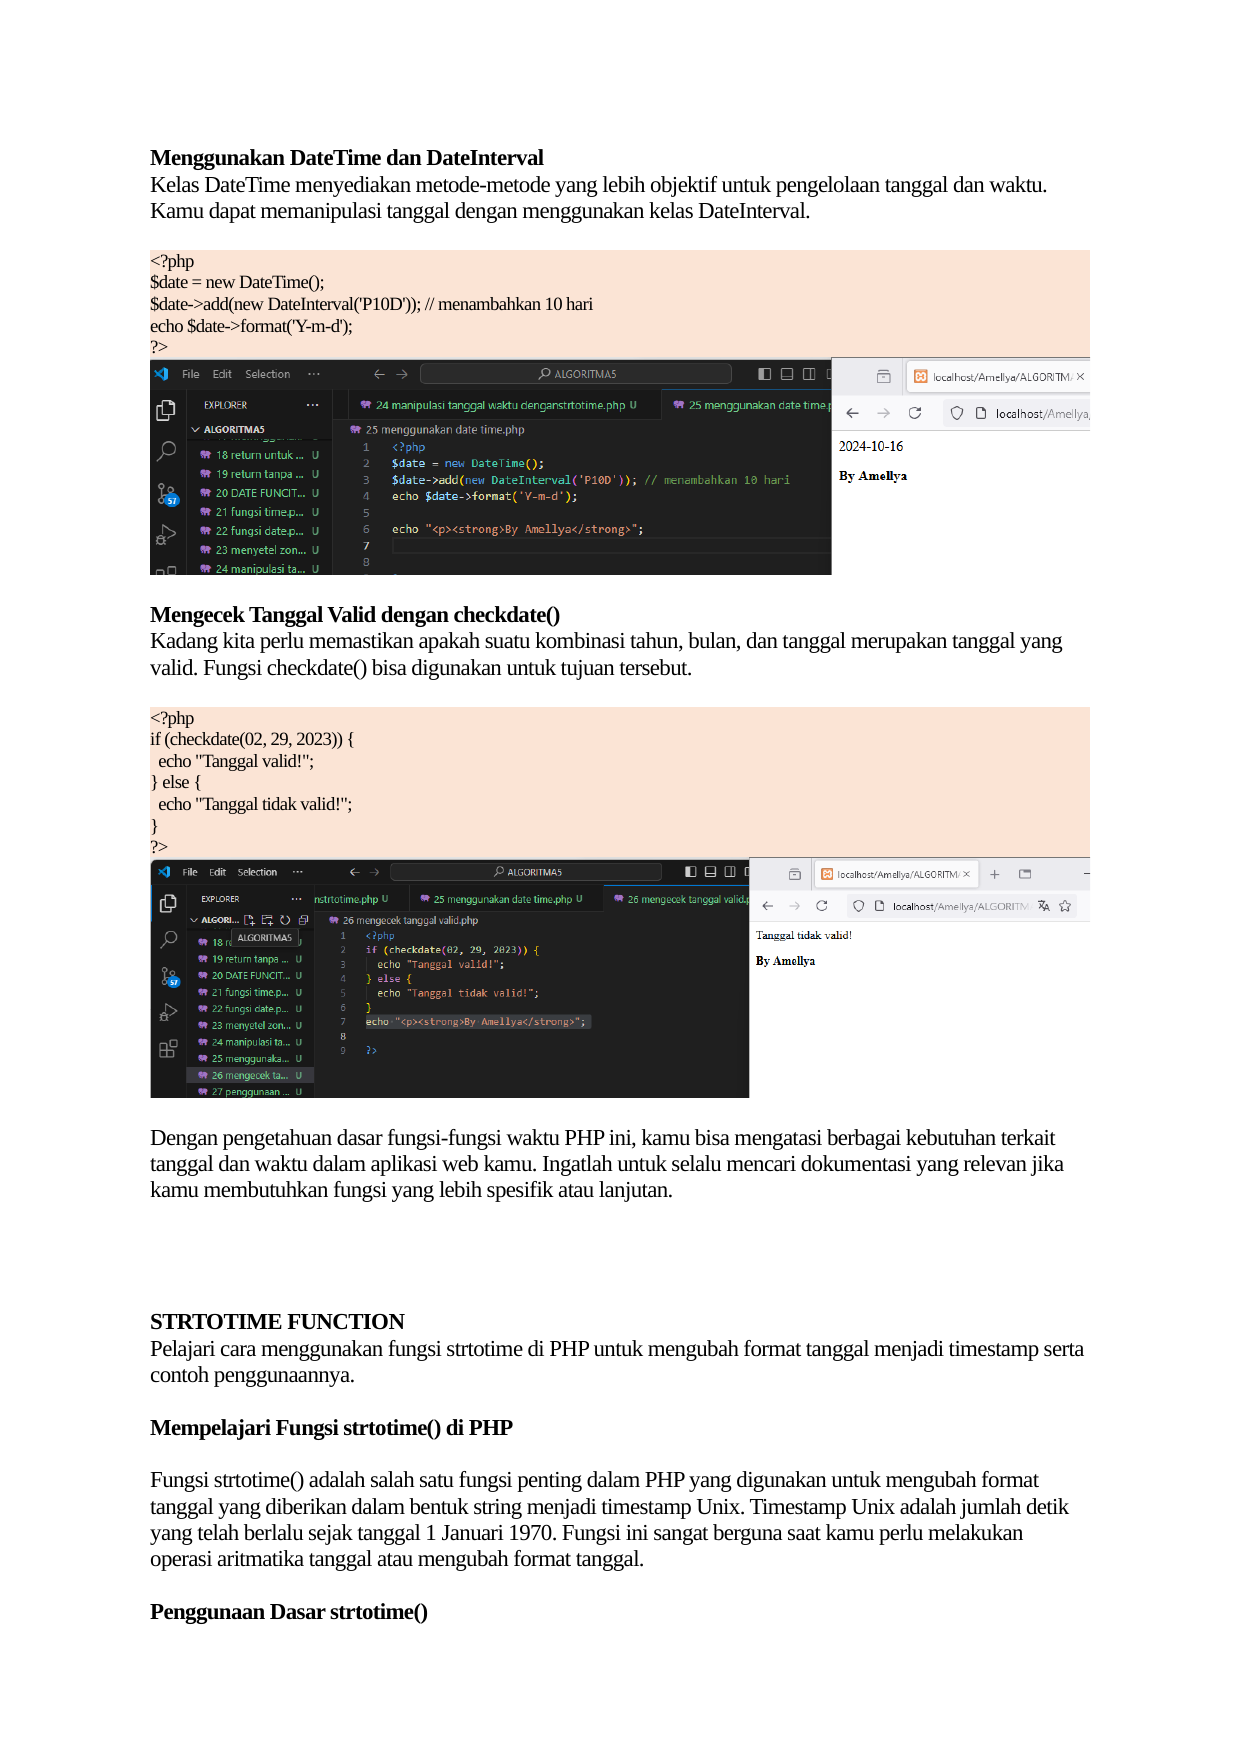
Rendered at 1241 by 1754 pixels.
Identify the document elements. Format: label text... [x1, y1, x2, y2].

text Pelajari cara menggunakan fungsi strtotime di PHP untuk mengubah format tanggal menjadi timestamp serta contoh penggunaannya. [150, 1335, 1090, 1387]
text Kadang kita perlu memastikan apakah suatu kombinasi tahun, bulan, dan tanggal merupakan tanggal yang valid. Fungsi checkdate() bisa digunakan untuk tujuan tersebut. [150, 628, 1090, 680]
text Fungsi strtotime() adalah salah satu fungsi penting dalam PHP yang digunakan untuk mengubah format tanggal yang diberikan dalam bentuk string menjadi timestamp Unix. Timestamp Unix adalah jumlah detik yang telah berlalu sejak tanggal 1 Januari 1970. Fungsi ini sangat berguna saat kamu perlu melakukan operasi aritmatika tanggal atau mengubah format tanggal. [150, 1466, 1090, 1572]
text } else { [150, 771, 1090, 793]
text echo "Tanggal valid!"; [150, 750, 1090, 771]
text Dengan pengetahuan dasar fungsi-fungsi waktu PHP ini, kamu bisa mengatasi berbagai kebutuhan terkait tanggal dan waktu dalam aplikasi web kamu. Ingatlah untuk selalu mencari dokumentasi yang relevan jika kamu membutuhkan fungsi yang lebih spesifik atau lanjutan. [150, 1124, 1090, 1203]
text Mengecek Tanggal Valid dengan checkdate() [150, 601, 1090, 628]
picture [150, 357, 1091, 575]
text echo "Tanggal tidak valid!"; [150, 793, 1090, 814]
text $date = new DateTime(); [150, 271, 1090, 293]
text echo $date->format('Y-m-d'); [150, 314, 1090, 336]
text } [150, 814, 1090, 836]
text $date->add(new DateInterval('P10D')); // menambahkan 10 hari [150, 293, 1090, 314]
text STRTOTIME FUNCTION [150, 1308, 1090, 1335]
text Mempelajari Fungsi strtotime() di PHP [150, 1414, 1090, 1440]
text Penggunaan Dasar strtotime() [150, 1598, 1090, 1624]
text ?> [150, 836, 1090, 857]
text if (checkdate(02, 29, 2023)) { [150, 728, 1090, 750]
text <?php [150, 707, 1090, 728]
text Kelas DateTime menyediakan metode-metode yang lebih objektif untuk pengelolaan tanggal dan waktu. Kamu dapat memanipulasi tanggal dengan menggunakan kelas DateInterval. [150, 171, 1090, 223]
picture [150, 857, 1091, 1098]
text ?> [150, 336, 1090, 357]
text Menggunakan DateTime dan DateInterval [150, 144, 1090, 171]
text <?php [150, 250, 1090, 271]
